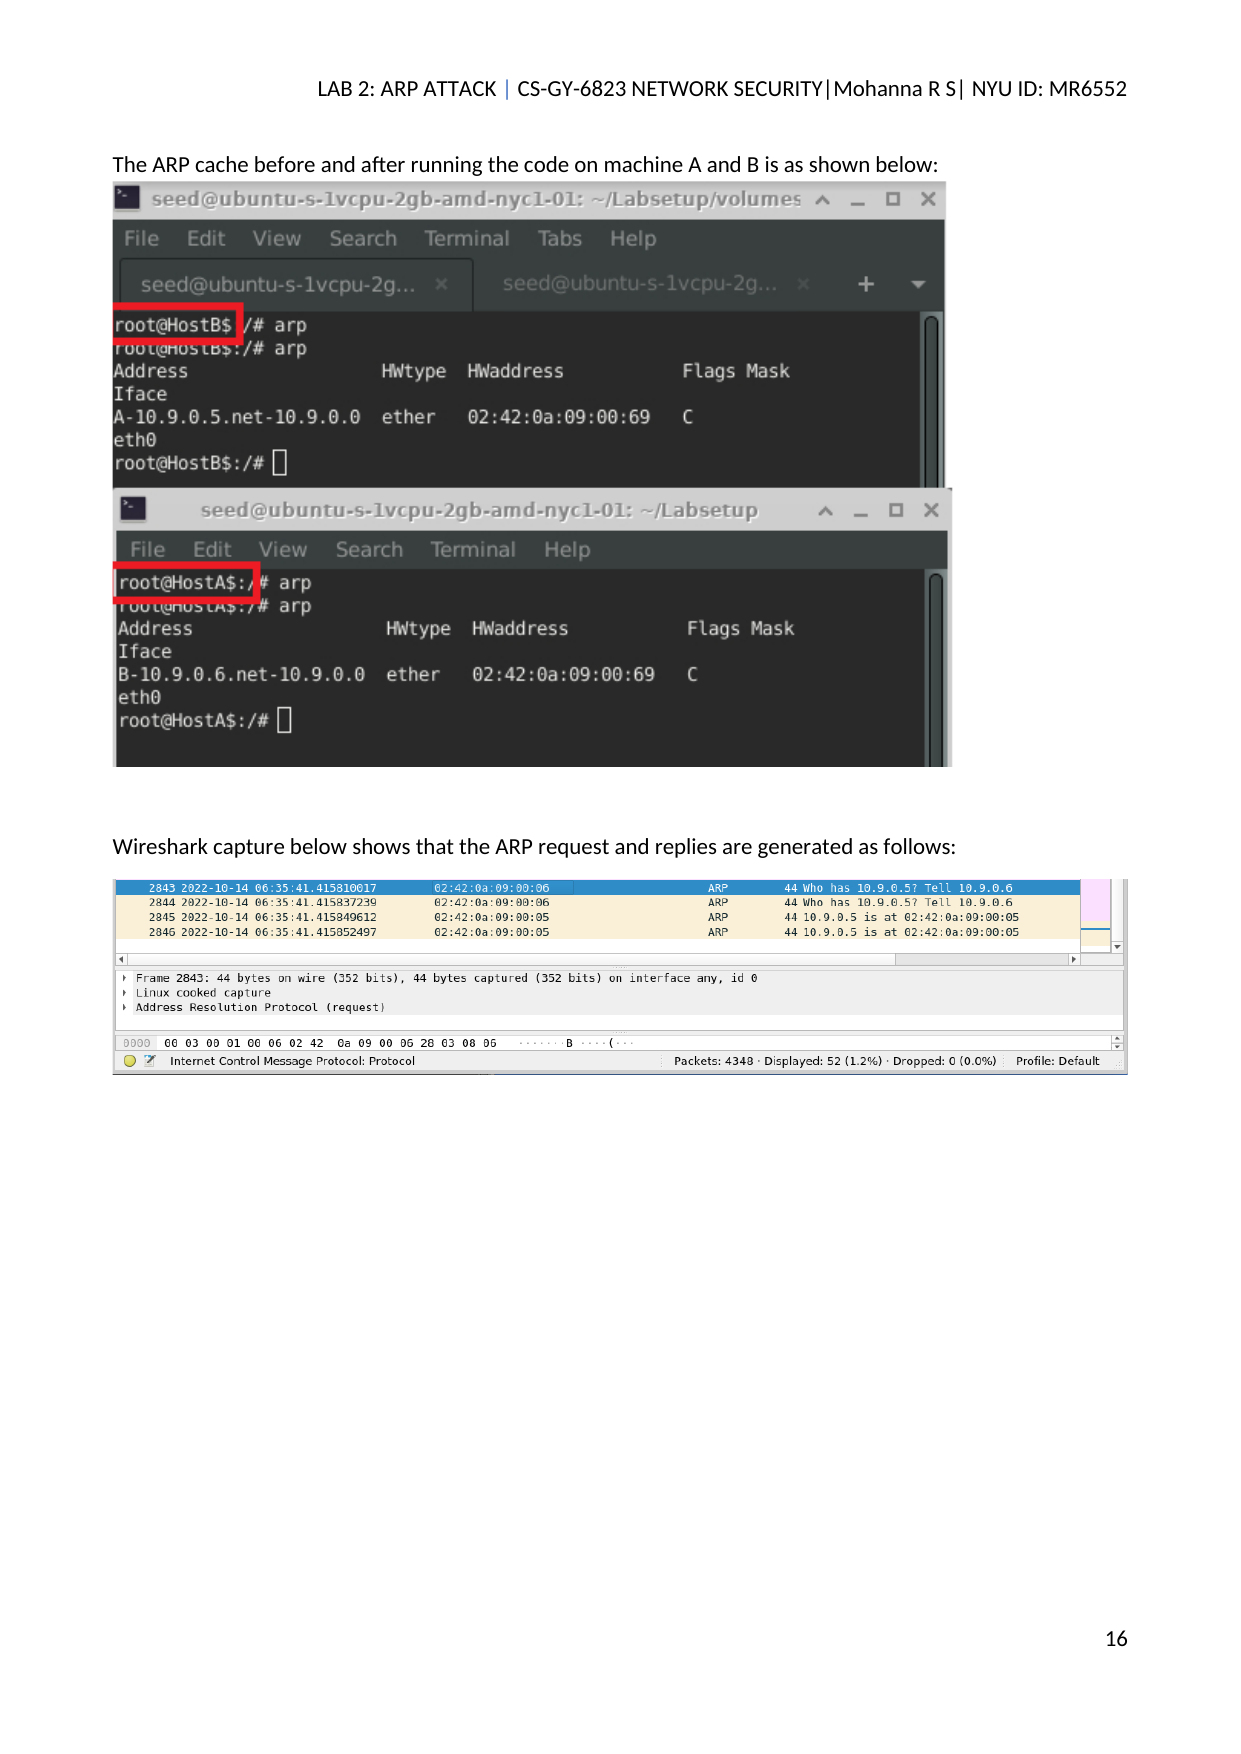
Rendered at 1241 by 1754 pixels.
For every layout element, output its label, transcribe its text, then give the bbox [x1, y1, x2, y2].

picture [112, 879, 1128, 1075]
picture [112, 180, 957, 767]
text Wireshark capture below shows that the ARP request and replies are generated as follows: [112, 832, 1128, 861]
